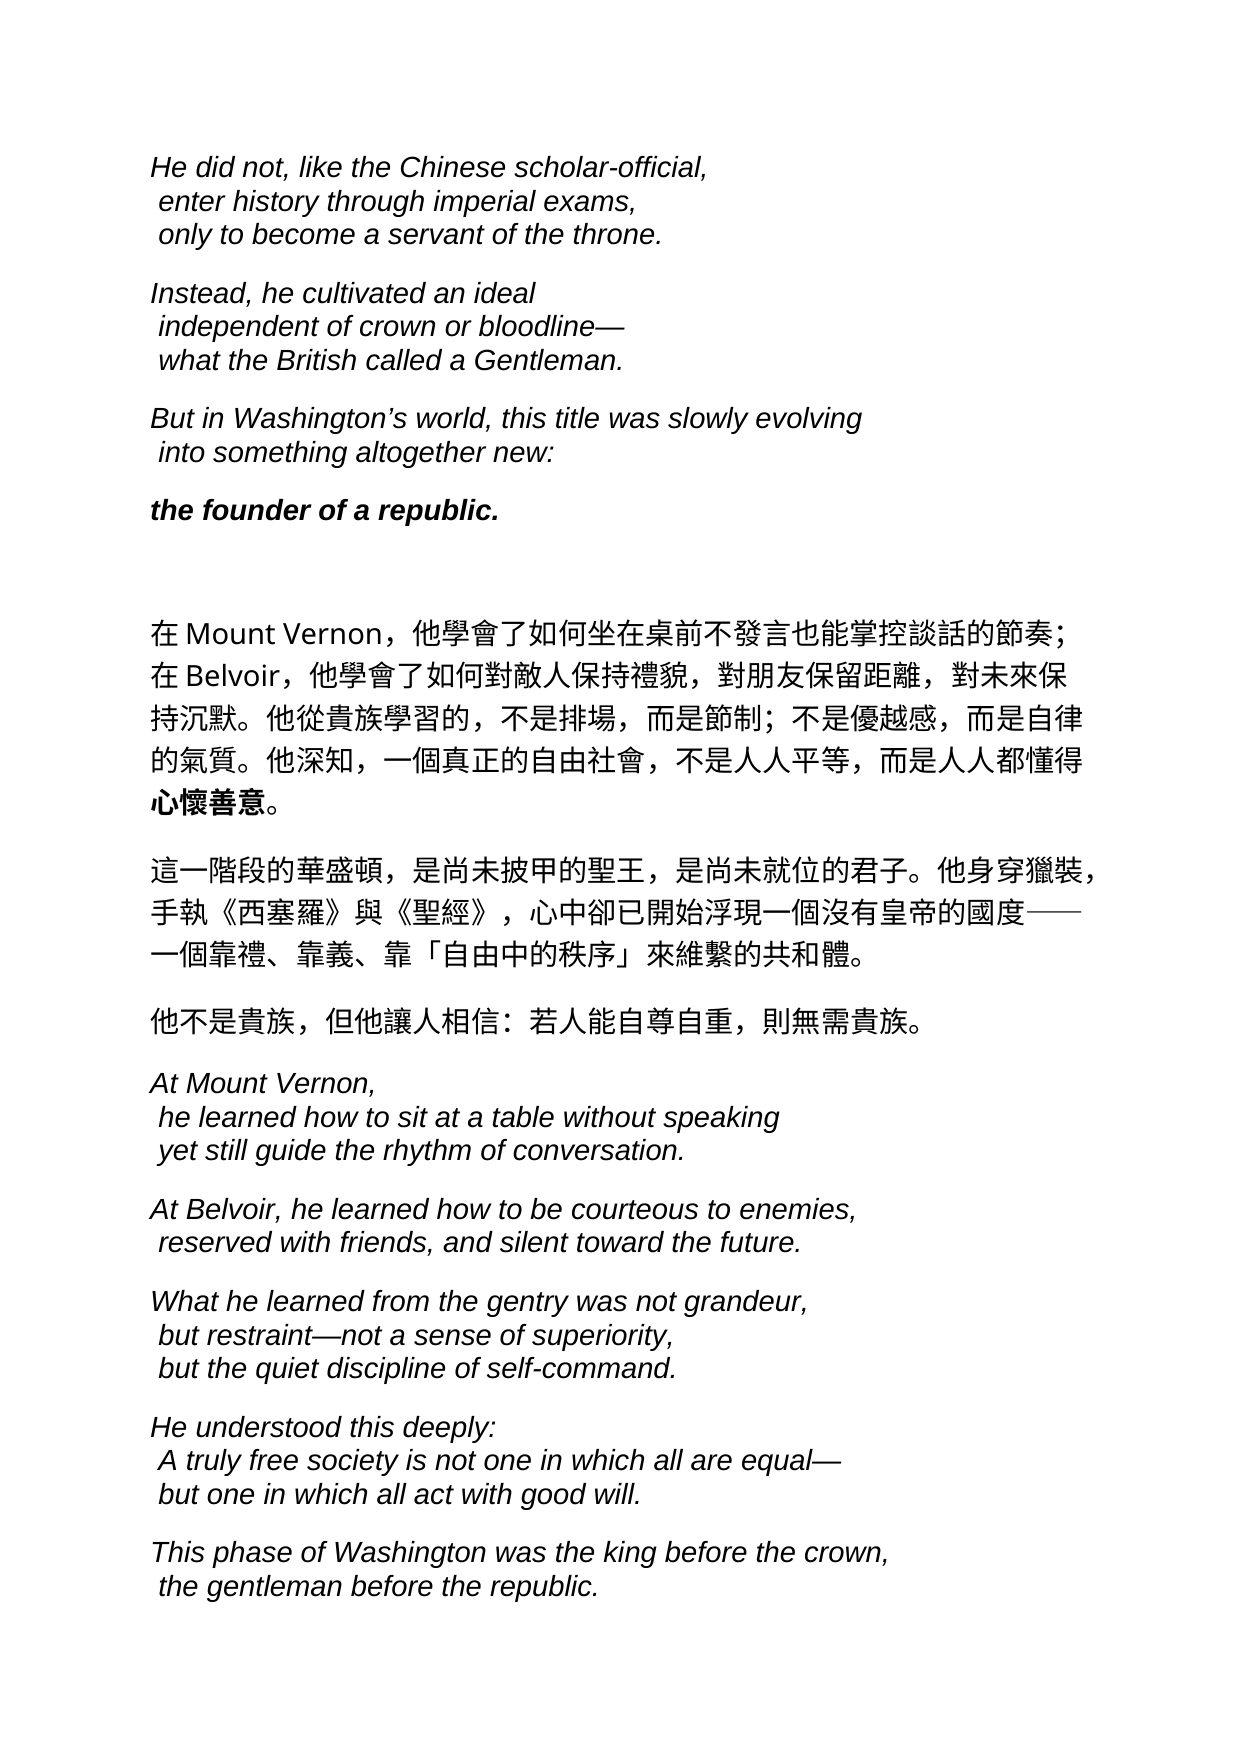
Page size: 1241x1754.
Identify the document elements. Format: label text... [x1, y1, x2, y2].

text This phase of Washington was the king before the crown, the gentleman before the republic. [150, 1535, 1090, 1602]
text He understood this deeply: A truly free society is not one in which all are equal— but one in which all act with good will. [150, 1409, 1090, 1510]
text But in Washington’s world, this title was slowly evolving into something altogether new: [150, 401, 1090, 468]
text He did not, like the Chinese scholar-official, enter history through imperial exams, only to become a servant of the throne. [150, 150, 1090, 251]
text 在Mount Vernon，他學會了如何坐在桌前不發言也能掌控談話的節奏；在Belvoir，他學會了如何對敵人保持禮貌，對朋友保留距離，對未來保持沉默。他從貴族學習的，不是排場，而是節制；不是優越感，而是自律的氣質。他深知，一個真正的自由社會，不是人人平等，而是人人都懂得心懷善意。 [150, 610, 1090, 822]
text At Mount Vernon, he learned how to sit at a table without speaking yet still guide the rhythm of conversation. [150, 1066, 1090, 1167]
text 他不是貴族，但他讓人相信：若人能自尊自重，則無需貴族。 [150, 999, 1090, 1041]
text Instead, he cultivated an ideal independent of crown or bloodline— what the British called a Gentleman. [150, 276, 1090, 376]
text What he learned from the gentry was not grandeur, but restraint—not a sense of superiority, but the quiet discipline of self-command. [150, 1284, 1090, 1384]
text At Belvoir, he learned how to be courteous to enemies, reserved with friends, and silent toward the future. [150, 1192, 1090, 1259]
text 這一階段的華盛頓，是尚未披甲的聖王，是尚未就位的君子。他身穿獵裝，手執《西塞羅》與《聖經》，心中卻已開始浮現一個沒有皇帝的國度——一個靠禮、靠義、靠「自由中的秩序」來維繫的共和體。 [150, 847, 1090, 974]
text the founder of a republic. [150, 493, 1090, 527]
